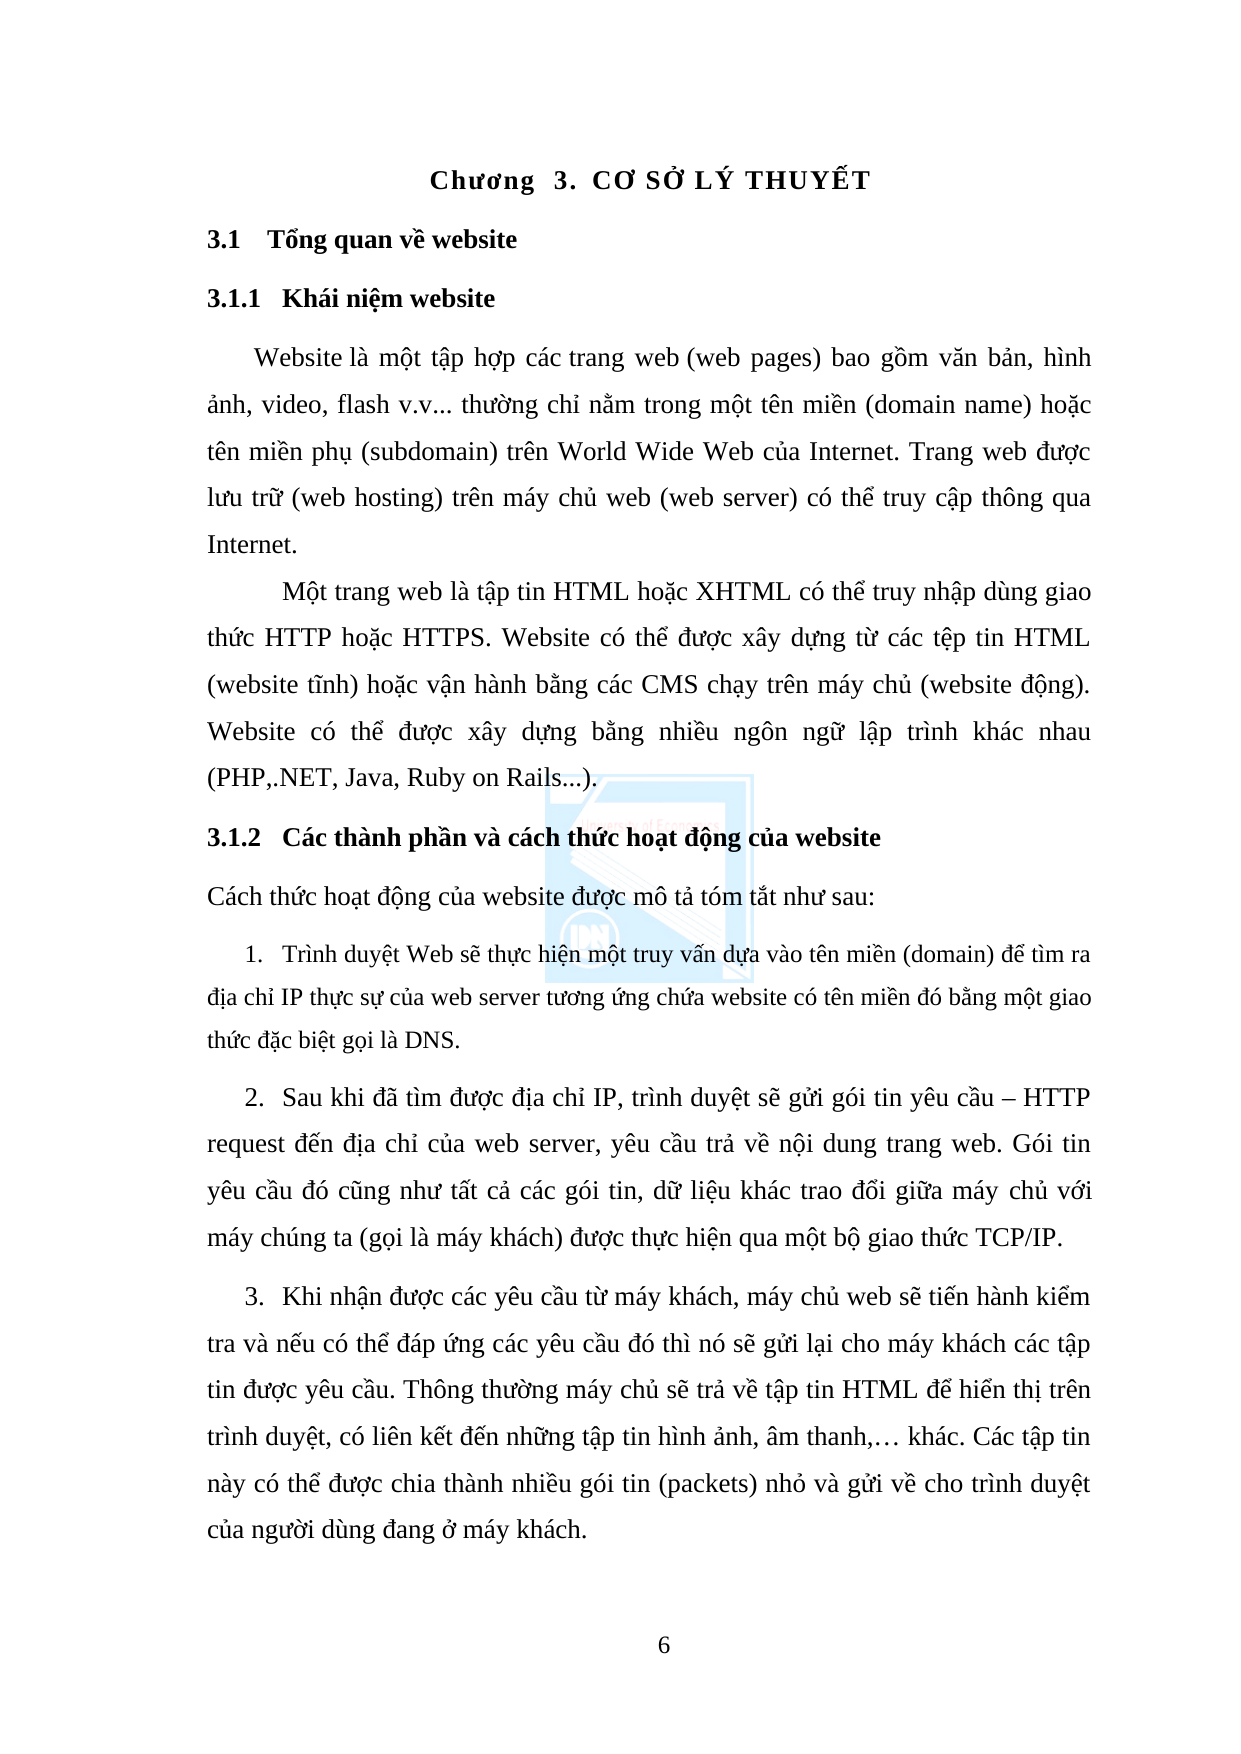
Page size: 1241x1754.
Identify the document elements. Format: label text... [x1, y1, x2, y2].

list Trình duyệt Web sẽ thực hiện một truy vấn dựa vào tên miền (domain) để tìm ra địa chỉ IP thực sự của web server tương ứng chứa website có tên miền đó bằng một giao thức đặc biệt gọi là DNS. [207, 939, 1092, 1054]
subtitle Khái niệm website [207, 282, 1092, 313]
list Khi nhận được các yêu cầu từ máy khách, máy chủ web sẽ tiến hành kiểm tra và nếu có thể đáp ứng các yêu cầu đó thì nó sẽ gửi lại cho máy khách các tập tin được yêu cầu. Thông thường máy chủ sẽ trả về tập tin HTML để hiển thị trên trình duyệt, có liên kết đến những tập tin hình ảnh, âm thanh,… khác. Các tập tin này có thể được chia thành nhiều gói tin (packets) nhỏ và gửi về cho trình duyệt của người dùng đang ở máy khách. [207, 1280, 1092, 1544]
subtitle CƠ SỞ LÝ THUYẾT [207, 164, 1092, 195]
subtitle Tổng quan về website [207, 223, 1092, 254]
subtitle Các thành phần và cách thức hoạt động của website [207, 821, 1092, 852]
text Cách thức hoạt động của website được mô tả tóm tắt như sau: [160, 880, 1092, 911]
text Website là một tập hợp các trang web (web pages) bao gồm văn bản, hình ảnh, video, flash v.v... thường chỉ nằm trong một tên miền (domain name) hoặc tên miền phụ (subdomain) trên World Wide Web của Internet. Trang web được lưu trữ (web hosting) trên máy chủ web (web server) có thể truy cập thông qua Internet. Một trang web là tập tin HTML hoặc XHTML có thể truy nhập dùng giao thức HTTP hoặc HTTPS. Website có thể được xây dựng từ các tệp tin HTML (website tĩnh) hoặc vận hành bằng các CMS chạy trên máy chủ (website động). Website có thể được xây dựng bằng nhiều ngôn ngữ lập trình khác nhau (PHP,.NET, Java, Ruby on Rails...). [207, 342, 1092, 793]
list Sau khi đã tìm được địa chỉ IP, trình duyệt sẽ gửi gói tin yêu cầu – HTTP request đến địa chỉ của web server, yêu cầu trả về nội dung trang web. Gói tin yêu cầu đó cũng như tất cả các gói tin, dữ liệu khác trao đổi giữa máy chủ với máy chúng ta (gọi là máy khách) được thực hiện qua một bộ giao thức TCP/IP. [207, 1081, 1092, 1252]
